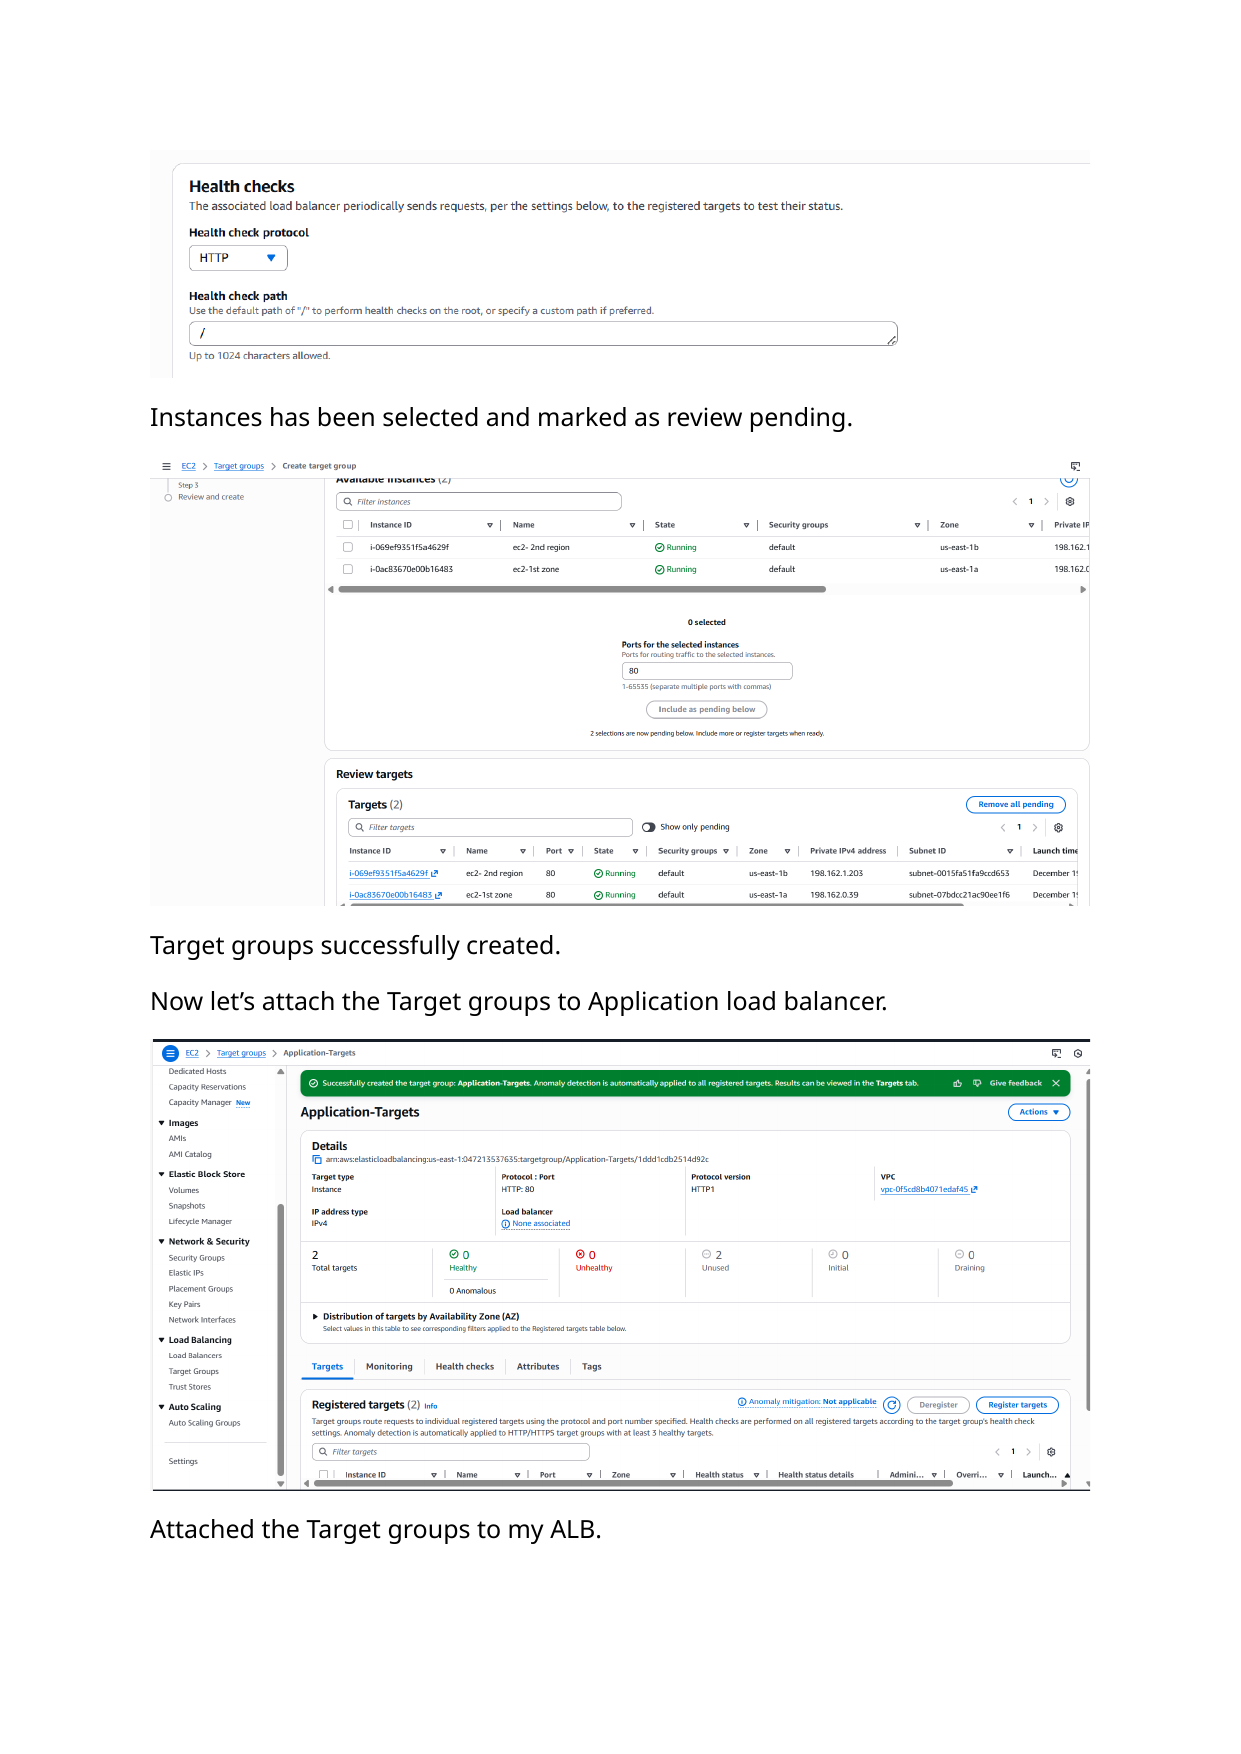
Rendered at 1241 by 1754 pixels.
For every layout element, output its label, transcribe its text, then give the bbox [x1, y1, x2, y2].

text Attached the Target groups to my ALB. [150, 1512, 1090, 1546]
text Instances has been selected and marked as review pending. [150, 400, 1090, 434]
picture [150, 1039, 1091, 1491]
text Now let’s attach the Target groups to Application load balancer. [150, 983, 1090, 1018]
picture [150, 150, 1091, 378]
picture [150, 455, 1091, 906]
text Target groups successfully created. [150, 928, 1090, 962]
